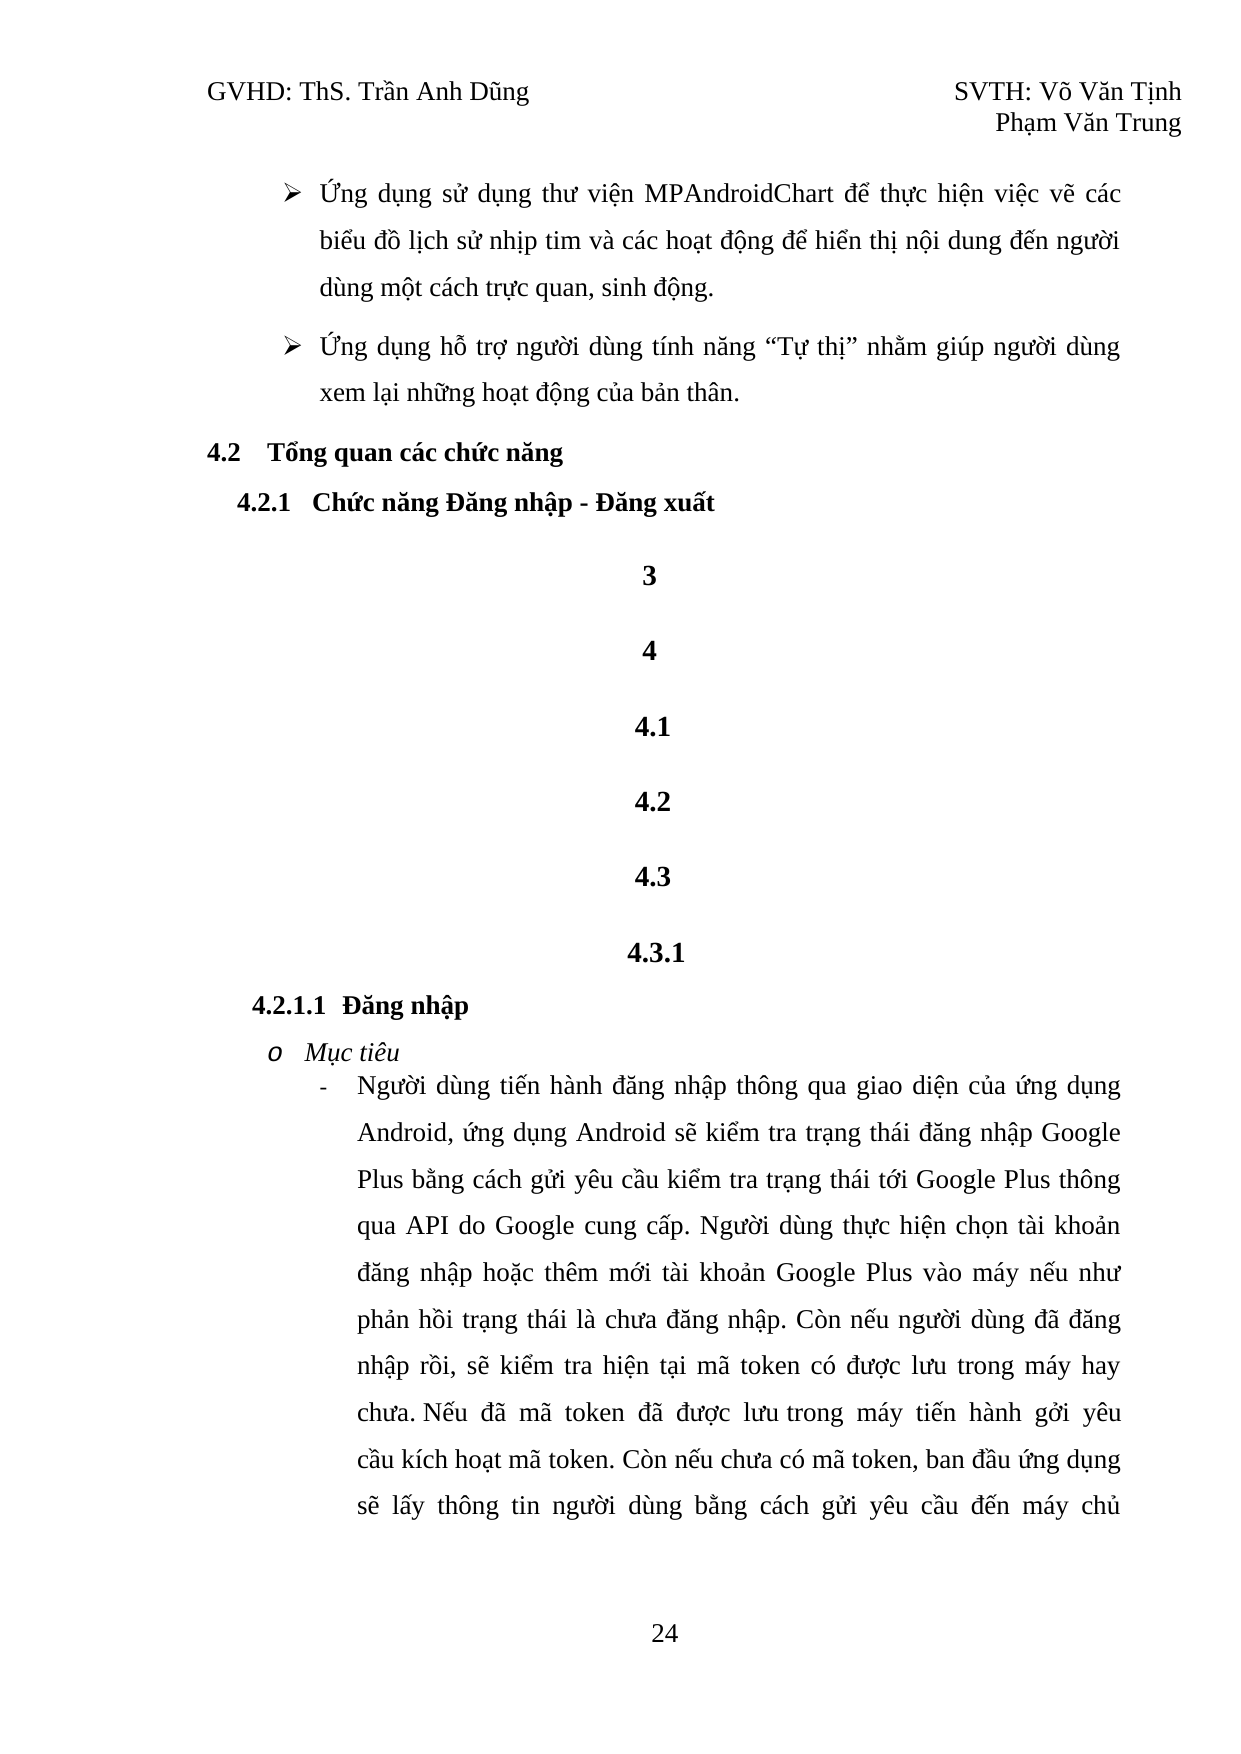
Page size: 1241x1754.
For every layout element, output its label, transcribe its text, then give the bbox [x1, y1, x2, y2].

list Mục tiêu [267, 1036, 1122, 1069]
subtitle Đăng nhập [252, 989, 1122, 1020]
subtitle Tổng quan các chức năng [207, 436, 267, 467]
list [319, 1069, 1122, 1521]
subtitle Chức năng Đăng nhập - Đăng xuất [237, 487, 1122, 518]
subtitle Tổng quan các chức năng [444, 436, 1122, 467]
list Ứng dụng sử dụng thư viện MPAndroidChart để thực hiện việc vẽ các biểu đồ lịch sử nhịp tim và các hoạt động để hiển thị nội dung đến người dùng một cách trực quan, sinh động. [282, 177, 1122, 302]
list Ứng dụng hỗ trợ người dùng tính năng “Tự thị” nhằm giúp người dùng xem lại những hoạt động của bản thân. [282, 330, 1122, 408]
